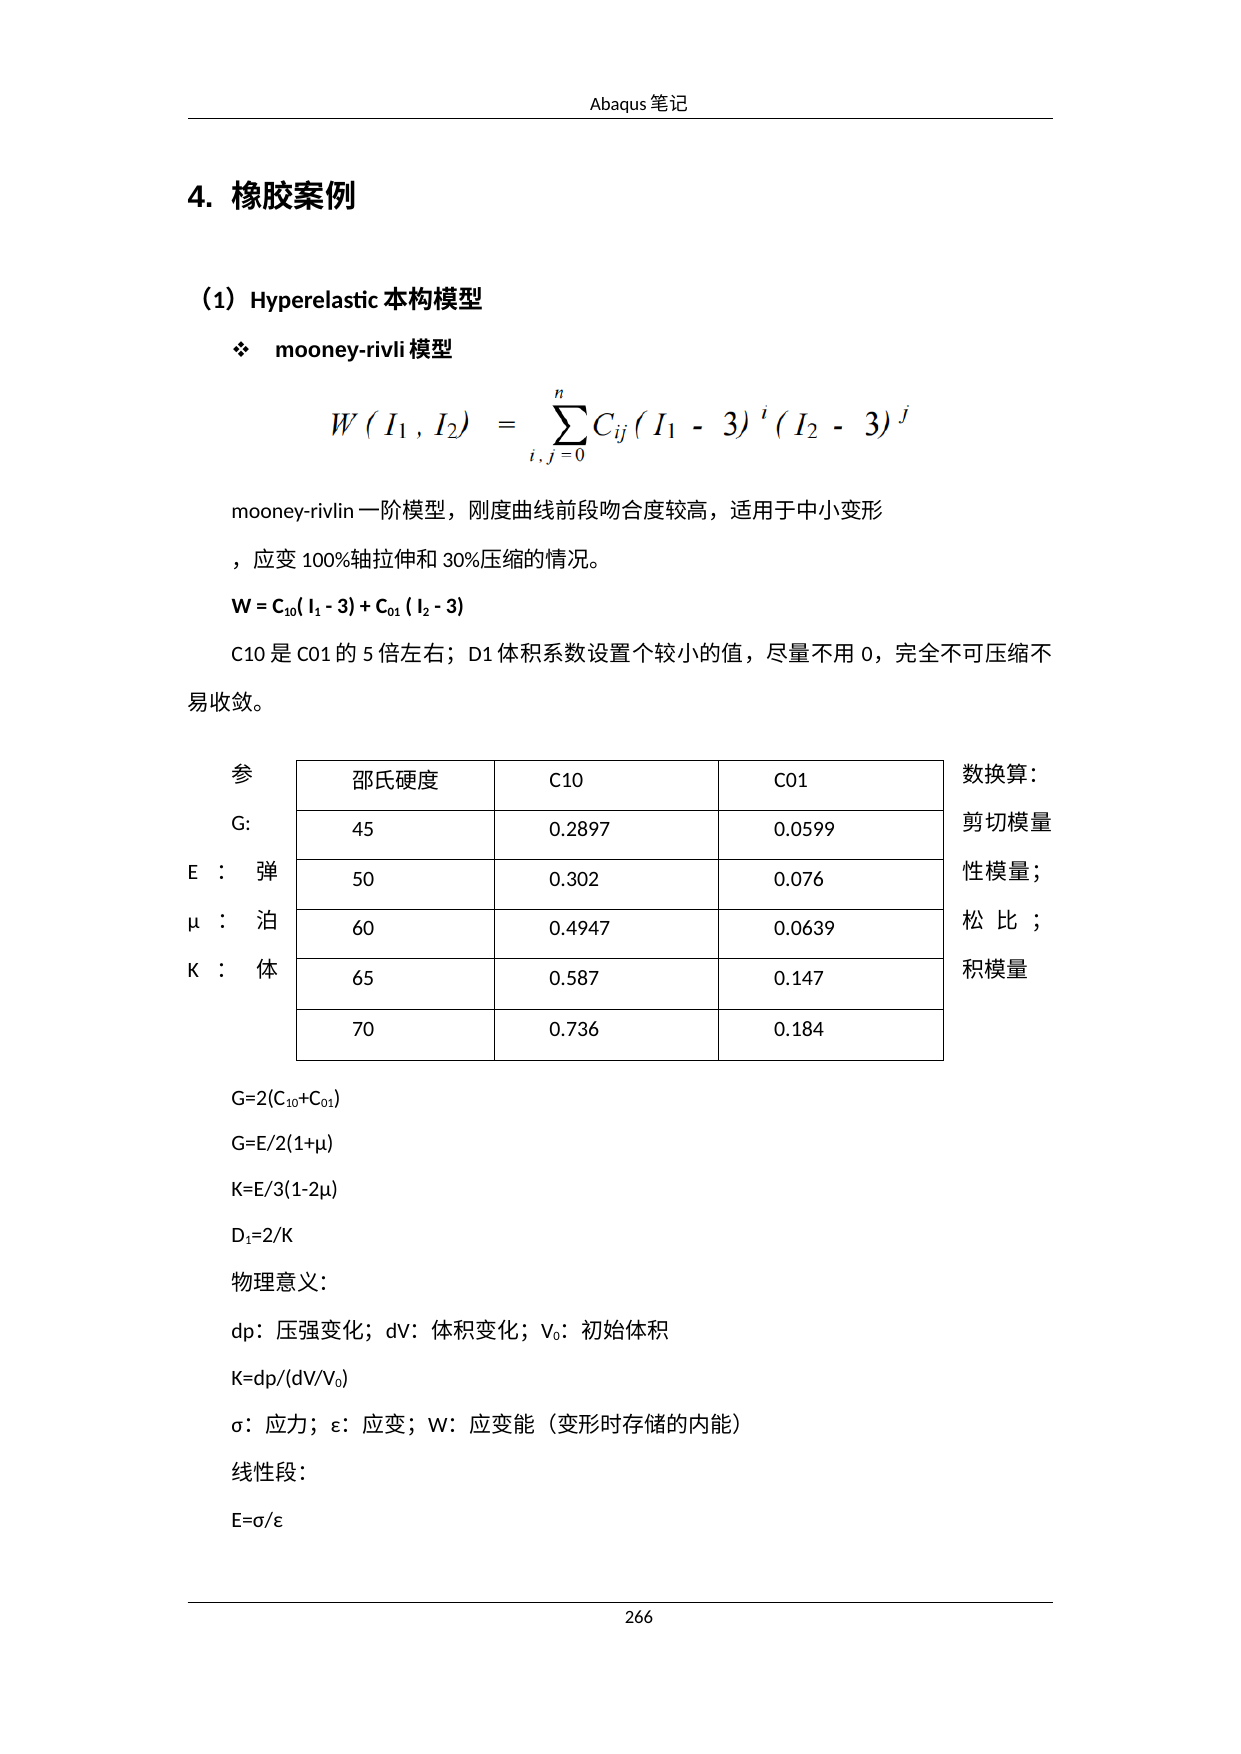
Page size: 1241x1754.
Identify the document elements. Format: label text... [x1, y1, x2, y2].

text C10是C01的5倍左右；D1体积系数设置个较小的值，尽量不用0，完全不可压缩不易收敛。 [187, 635, 1053, 717]
text E=σ/ε [187, 1503, 1053, 1536]
table_cell 0.736 [495, 1010, 718, 1060]
text G=2(C10+C01) [187, 999, 1053, 1113]
table_cell 0.184 [719, 1010, 943, 1060]
table_cell 45 [297, 811, 494, 859]
table_header C01 [719, 761, 943, 810]
text W = C10( I1 - 3) + C01 ( I2 - 3) [187, 589, 1053, 622]
subtitle mooney-rivli模型 [231, 332, 1053, 364]
table_cell 0.147 [719, 959, 943, 1009]
table_header C10 [495, 761, 718, 810]
text ，应变100%轴拉伸和30%压缩的情况。 [187, 541, 1053, 574]
table_cell 0.587 [495, 959, 718, 1009]
text D1=2/K [187, 1218, 1053, 1251]
text G:剪切模量；E：弹性模量；μ：泊松比；K：体积模量 [187, 805, 296, 984]
picture [319, 380, 922, 469]
table_cell 0.076 [719, 860, 943, 908]
text 线性段： [187, 1455, 1053, 1487]
table_cell 60 [297, 910, 494, 958]
table_cell 70 [297, 1010, 494, 1060]
table_cell 0.0599 [719, 811, 943, 859]
table_header 邵氏硬度 [297, 761, 494, 810]
text K=E/3(1-2μ) [187, 1172, 1053, 1205]
text mooney-rivlin一阶模型，刚度曲线前段吻合度较高，适用于中小变形 [187, 493, 1053, 525]
text 参数换算： [187, 757, 1053, 789]
text G=E/2(1+μ) [187, 1127, 1053, 1159]
table_cell 0.4947 [495, 910, 718, 958]
text G:剪切模量；E：弹性模量；μ：泊松比；K：体积模量 [944, 805, 1053, 984]
text dp：压强变化；dV：体积变化；V0：初始体积 [187, 1312, 1053, 1345]
table_cell 0.302 [495, 860, 718, 908]
table_cell 50 [297, 860, 494, 908]
text 物理意义： [187, 1264, 1053, 1297]
text K=dp/(dV/V0) [187, 1361, 1053, 1393]
table_cell 0.0639 [719, 910, 943, 958]
table_cell 0.2897 [495, 811, 718, 859]
table_cell 65 [297, 959, 494, 1009]
subtitle 橡胶案例 [187, 161, 1053, 226]
subtitle Hyperelastic本构模型 [187, 265, 1053, 330]
text σ：应力；ε：应变；W：应变能（变形时存储的内能） [187, 1407, 1053, 1439]
